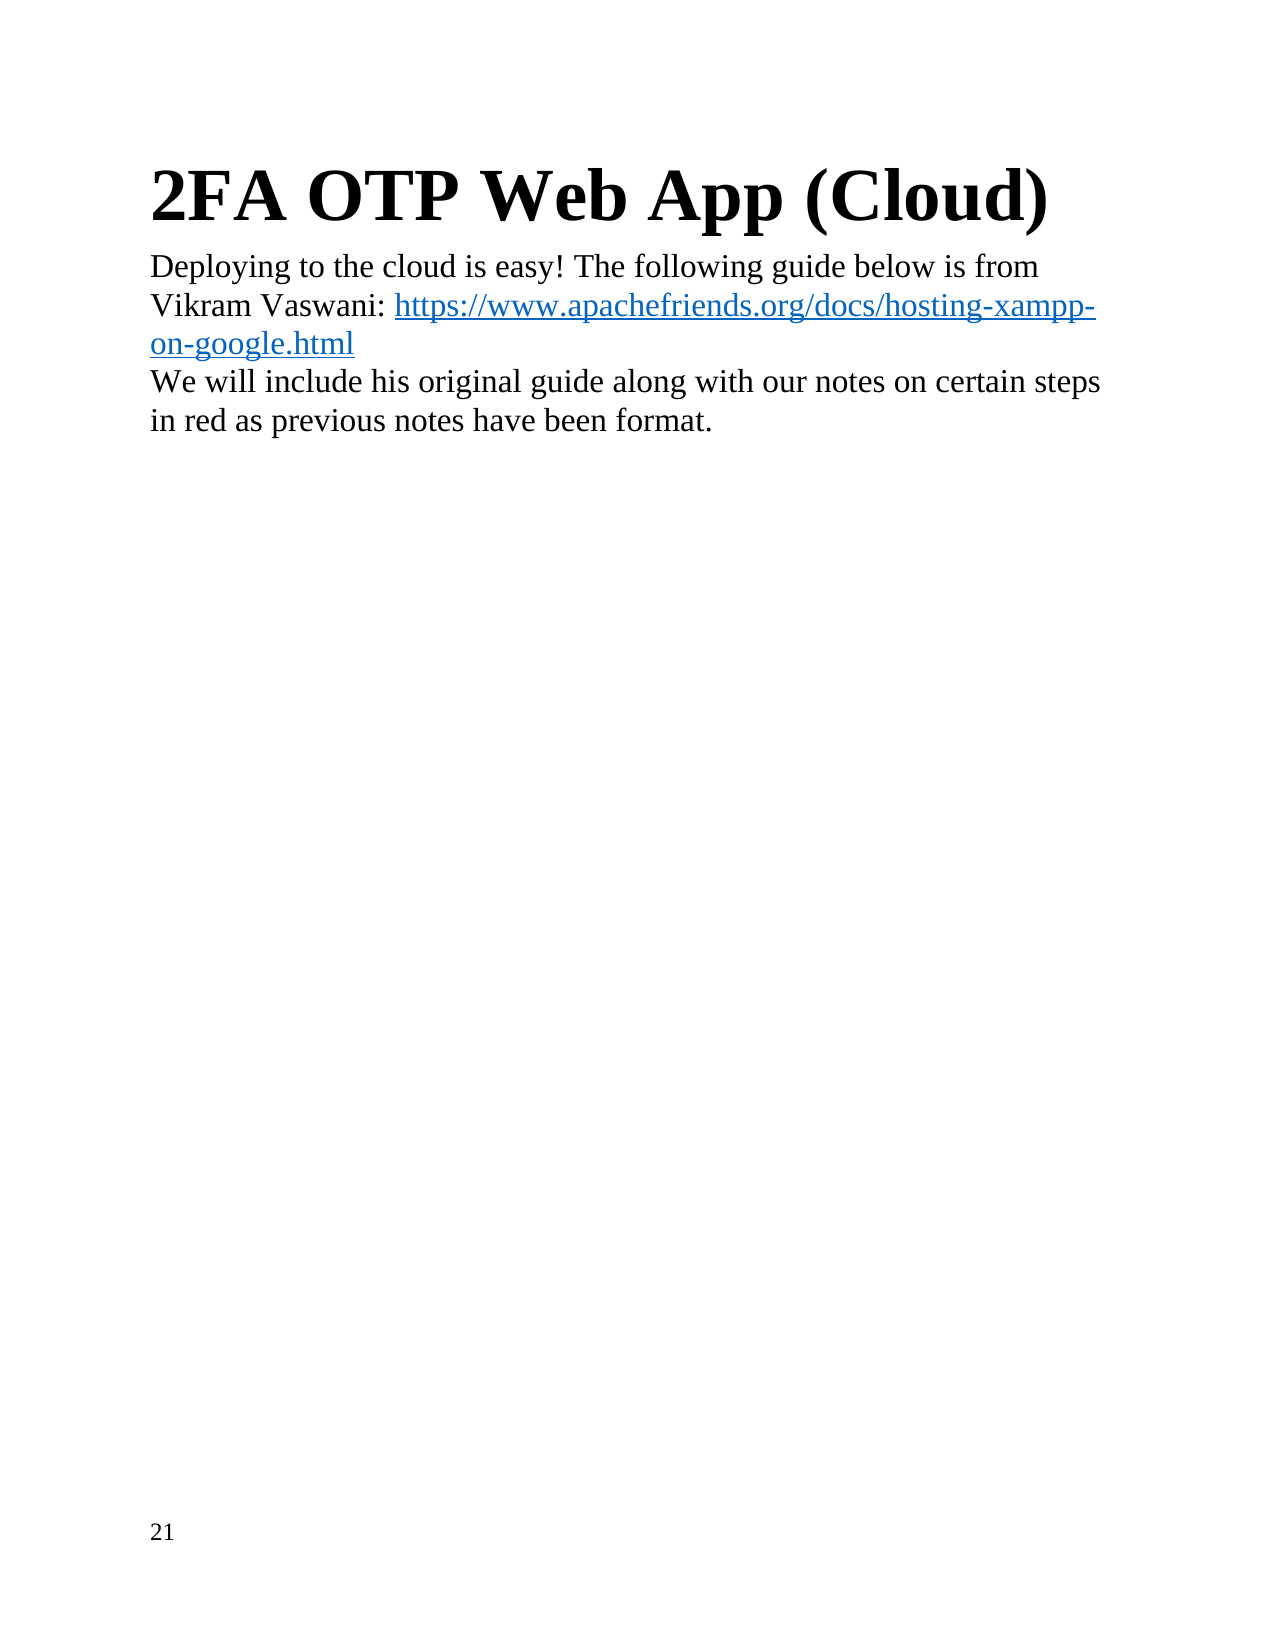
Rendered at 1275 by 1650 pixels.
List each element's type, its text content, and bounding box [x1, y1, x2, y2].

text 2FA OTP Web App (Cloud) [150, 150, 1125, 236]
text Deploying to the cloud is easy! The following guide below is from Vikram Vaswani: https://www.apachefriends.org/docs/hosting-xampp-on-google.html [150, 247, 1125, 362]
text We will include his original guide along with our notes on certain steps in red as previous notes have been format. [150, 362, 1125, 438]
